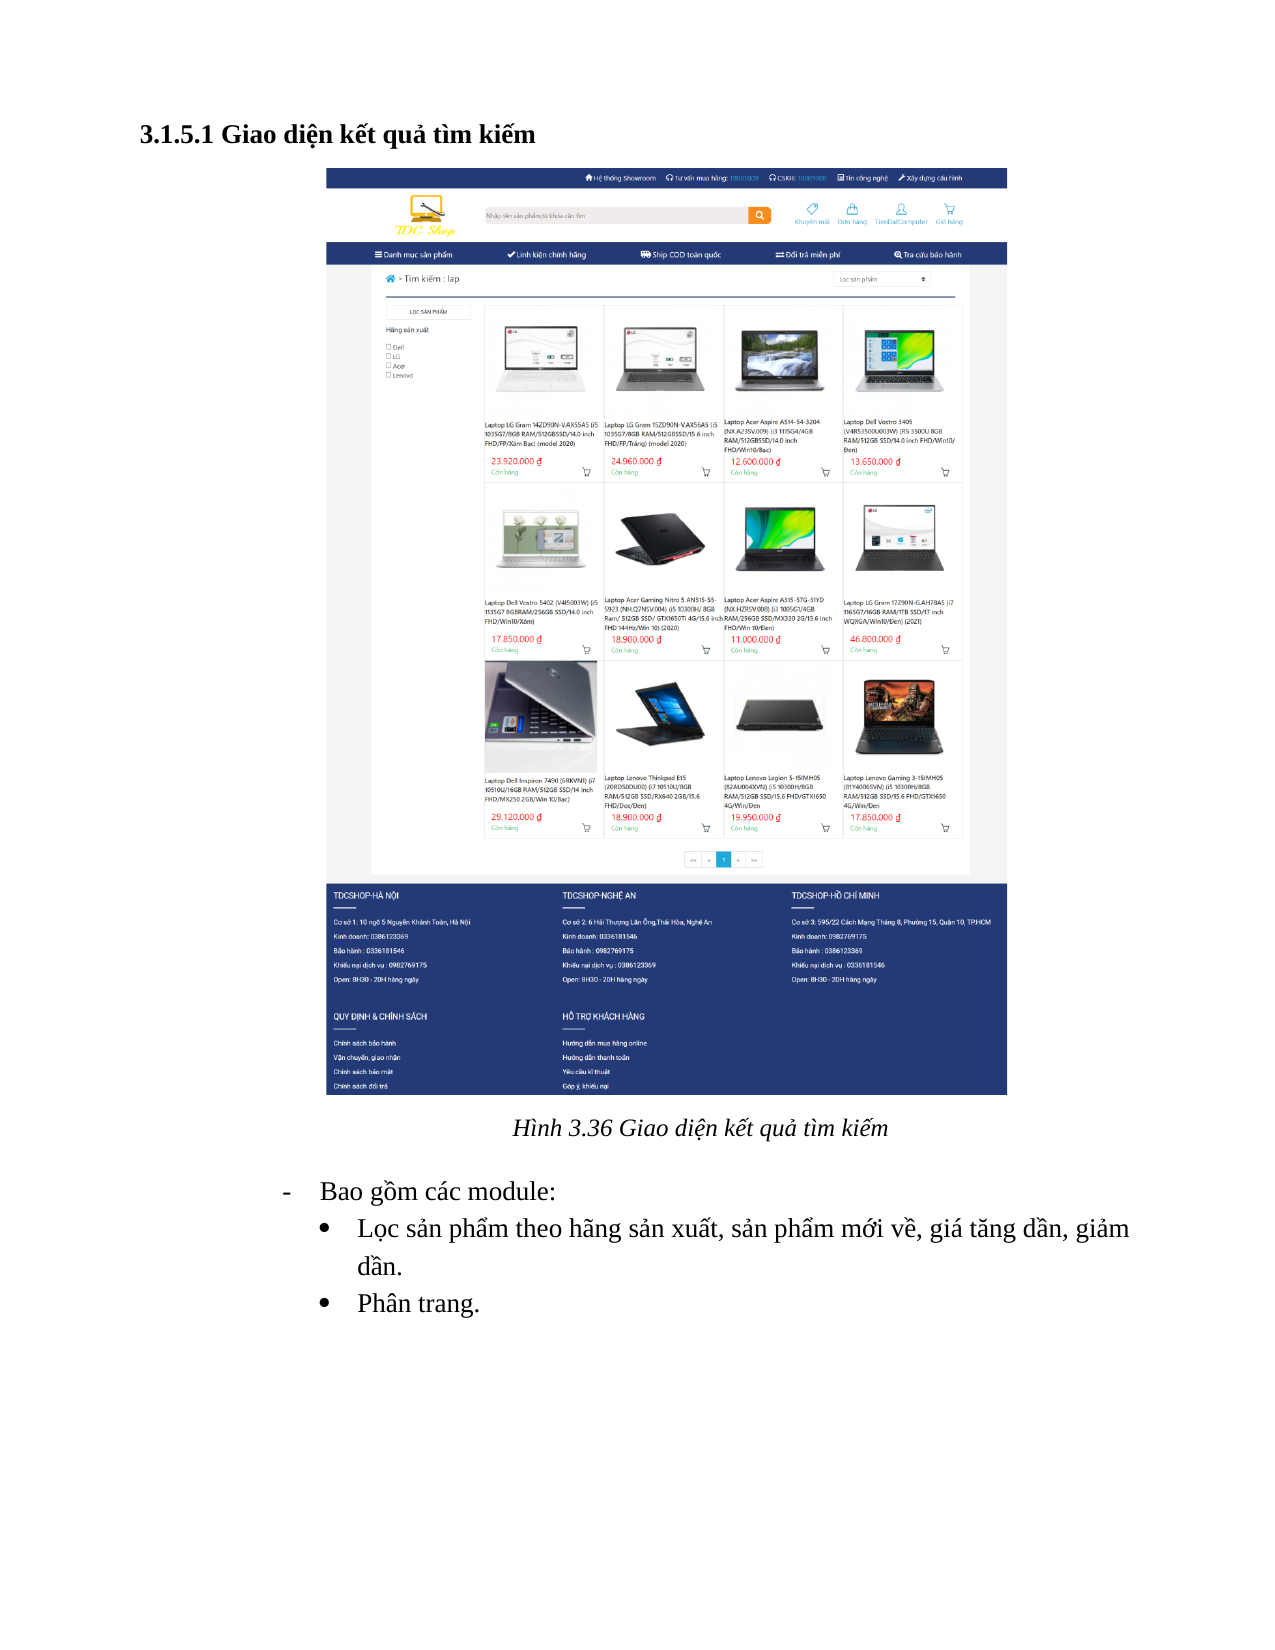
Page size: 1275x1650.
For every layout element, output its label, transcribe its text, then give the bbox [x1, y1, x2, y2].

list Lọc sản phẩm theo hãng sản xuất, sản phẩm mới về, giá tăng dần, giảm dần. [319, 1212, 1156, 1281]
list Bao gồm các module: [282, 1175, 1156, 1206]
list Phân trang. [319, 1287, 1156, 1318]
picture [326, 168, 1008, 1095]
subtitle Giao diện kết quả tìm kiếm [139, 118, 1156, 150]
